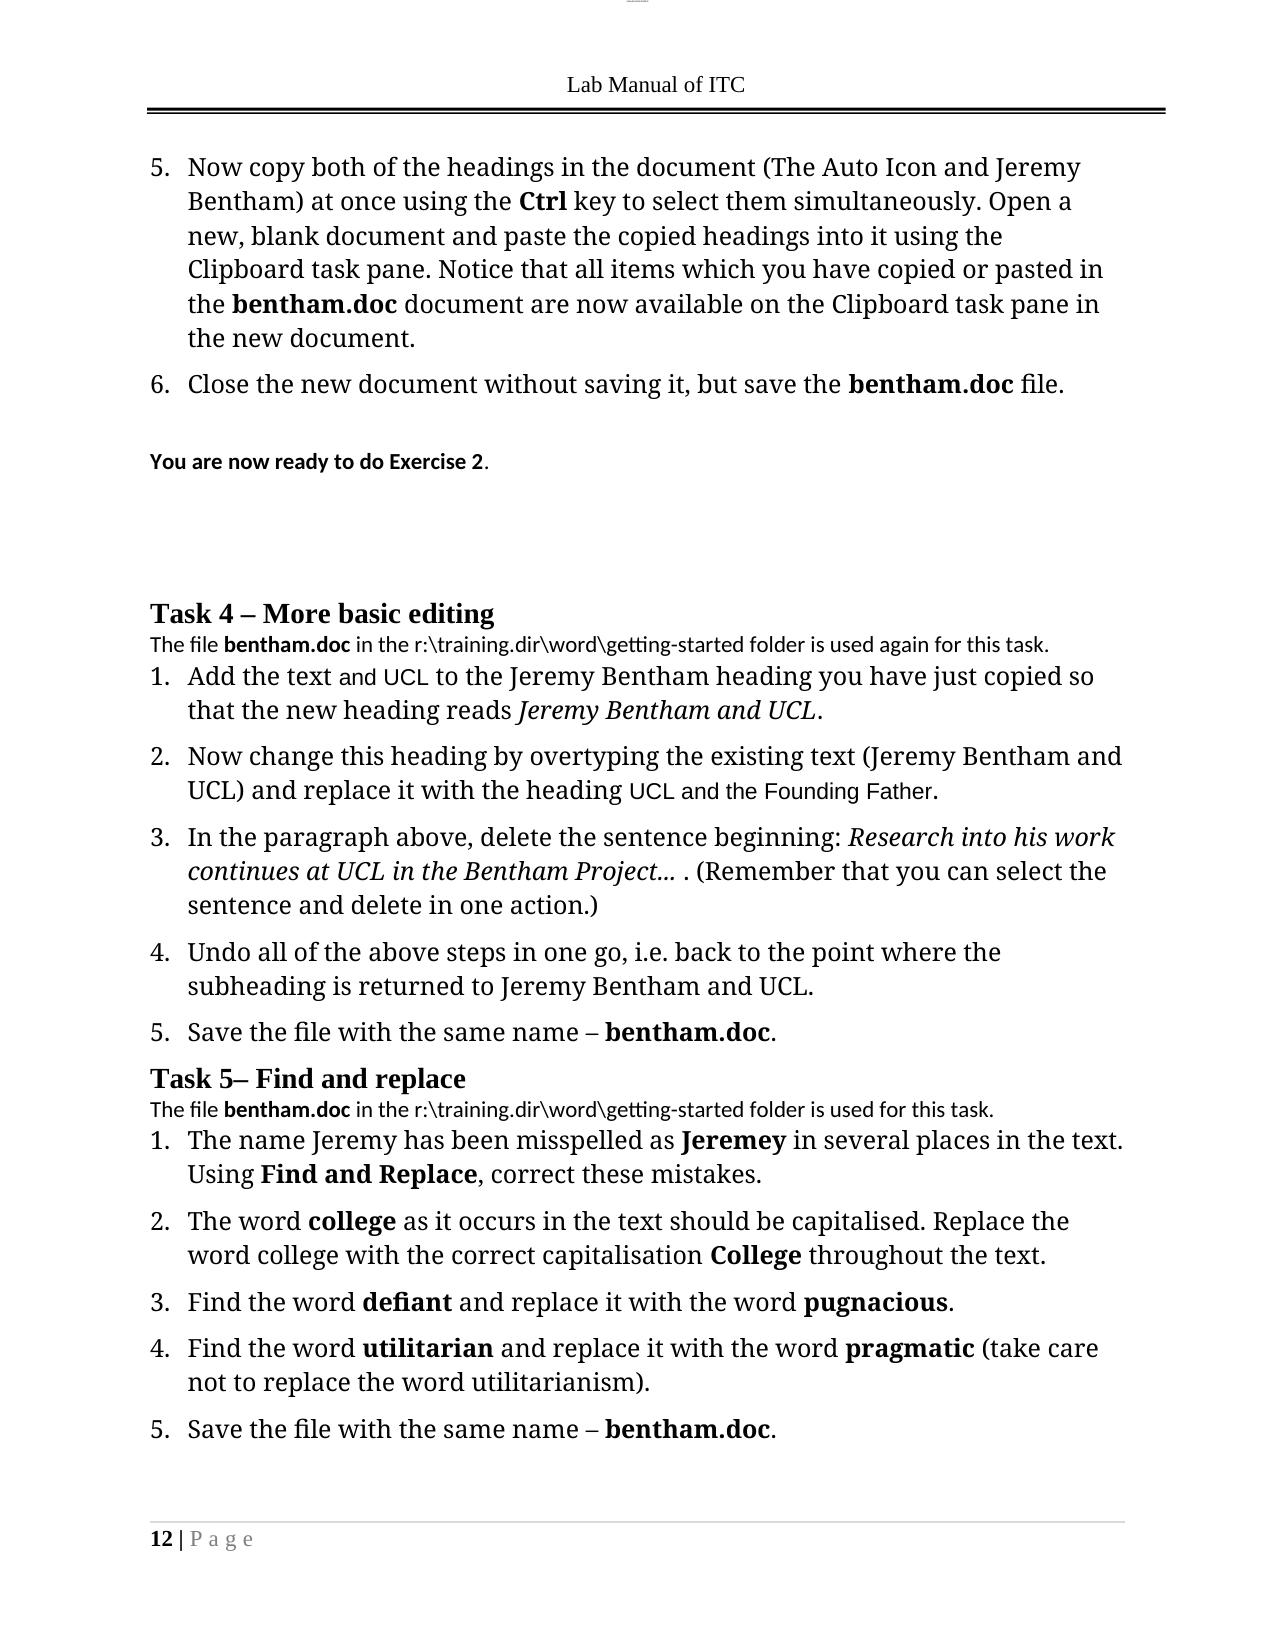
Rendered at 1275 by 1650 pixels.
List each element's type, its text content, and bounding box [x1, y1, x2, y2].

list The name Jeremy has been misspelled as Jeremey in several places in the text. Using Find and Replace, correct these mistakes. [150, 1123, 1125, 1191]
subtitle Task 4 – More basic editing [150, 597, 1037, 630]
list Now change this heading by overtyping the existing text (Jeremy Bentham and UCL) and replace it with the heading UCL and the Founding Father. [150, 739, 1125, 807]
list Now copy both of the headings in the document (The Auto Icon and Jeremy Bentham) at once using the Ctrl key to select them simultaneously. Open a new, blank document and paste the copied headings into it using the Clipboard task pane. Notice that all items which you have copied or pasted in the bentham.doc document are now available on the Clipboard task pane in the new document. [150, 150, 1125, 354]
subtitle Task 5– Find and replace [150, 1061, 1037, 1095]
list Save the file with the same name – bentham.doc. [150, 1015, 1125, 1049]
list Undo all of the above steps in one go, i.e. back to the point where the subheading is returned to Jeremy Bentham and UCL. [150, 934, 1125, 1002]
text The file bentham.doc in the r:\training.dir\word\getting-started folder is used again for this task. [150, 630, 1125, 658]
text You are now ready to do Exercise 2. [150, 447, 1125, 476]
list Find the word utilitarian and replace it with the word pragmatic (take care not to replace the word utilitarianism). [150, 1331, 1125, 1399]
list Find the word defiant and replace it with the word pugnacious. [150, 1284, 1125, 1318]
list Save the file with the same name – bentham.doc. [150, 1411, 1125, 1445]
list Add the text and UCL to the Jeremy Bentham heading you have just copied so that the new heading reads Jeremy Bentham and UCL. [150, 658, 1125, 726]
text The file bentham.doc in the r:\training.dir\word\getting-started folder is used for this task. [150, 1095, 1125, 1123]
list In the paragraph above, delete the sentence beginning: Research into his work continues at UCL in the Bentham Project... . (Remember that you can select the sentence and delete in one action.) [150, 819, 1125, 922]
list Close the new document without saving it, but save the bentham.doc file. [150, 367, 1125, 435]
list The word college as it occurs in the text should be capitalised. Replace the word college with the correct throughout the text. [150, 1203, 1125, 1272]
